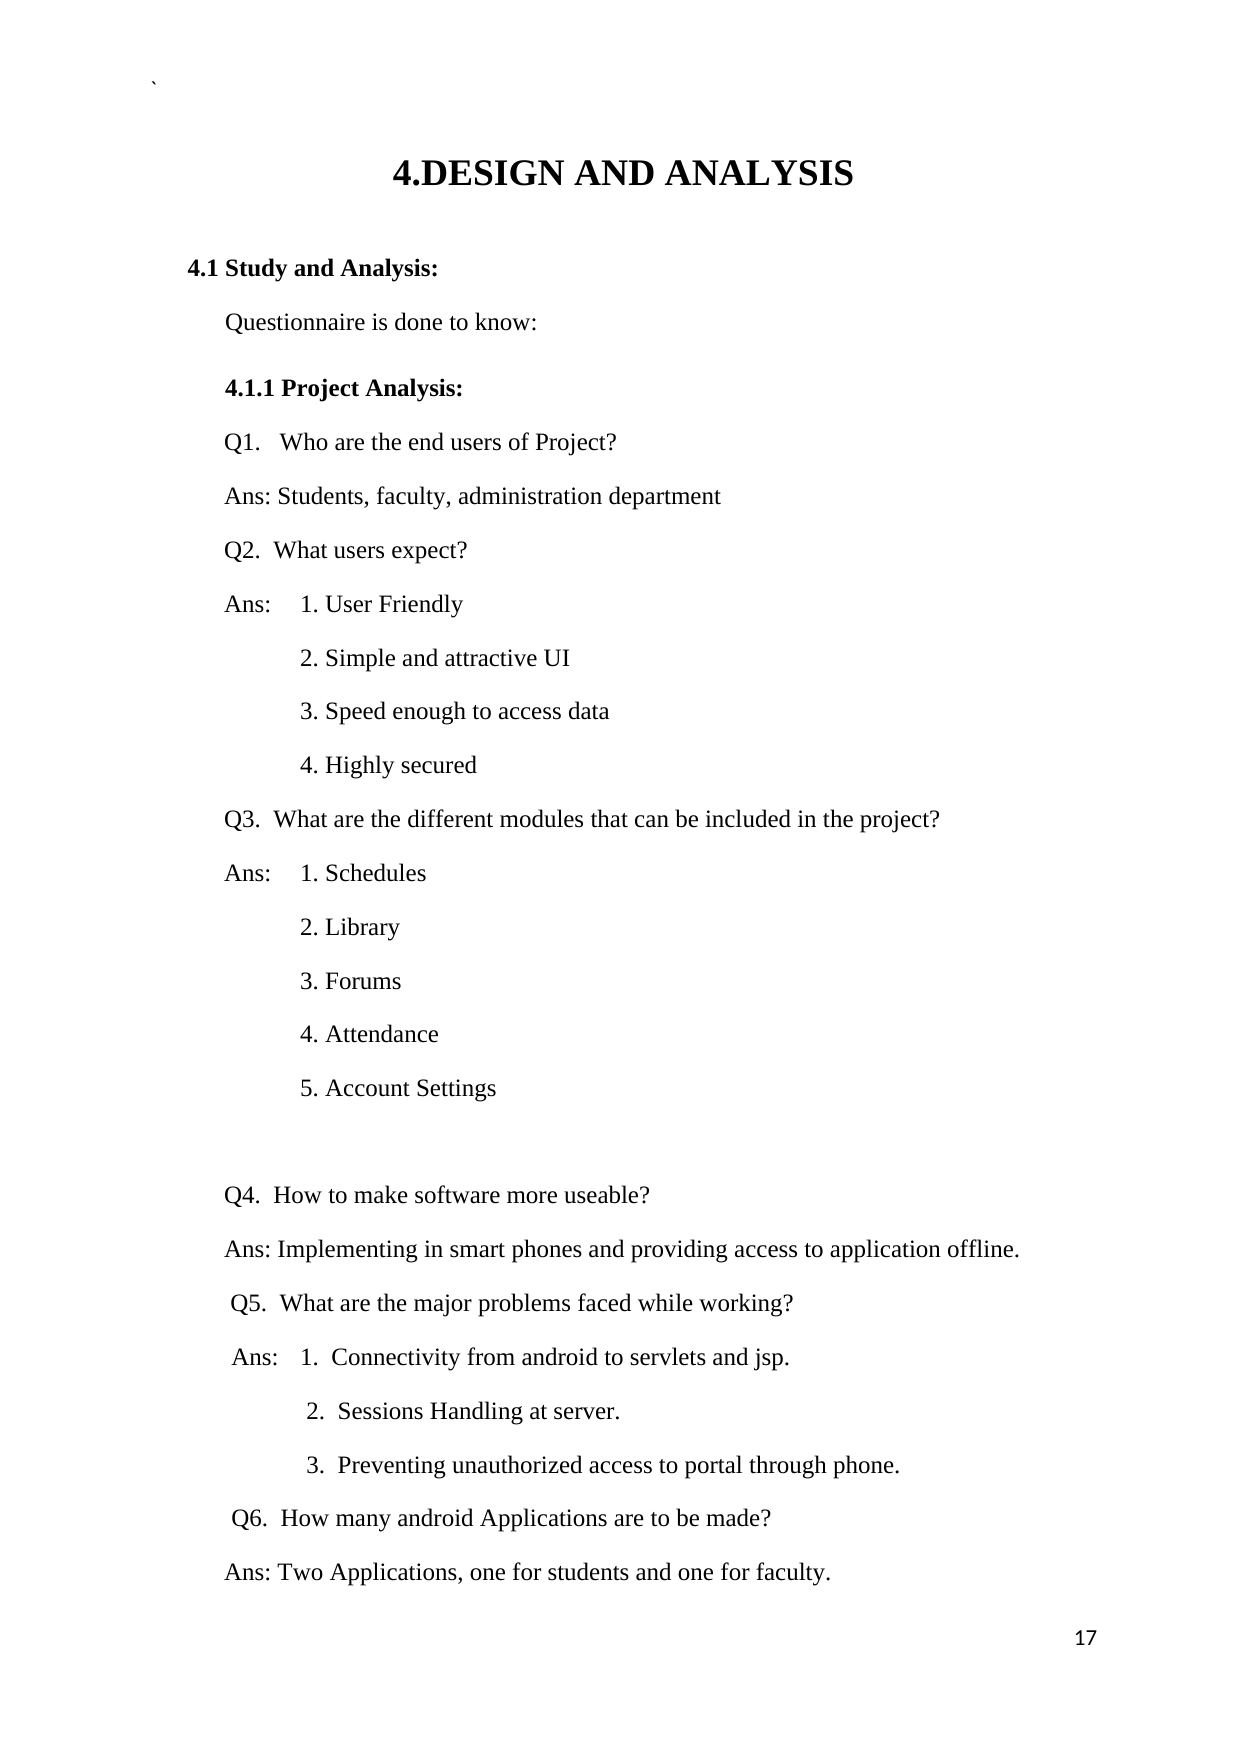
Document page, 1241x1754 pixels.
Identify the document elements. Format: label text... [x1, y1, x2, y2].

text 2. Simple and attractive UI [224, 643, 1097, 671]
text 5. Account Settings [224, 1073, 1097, 1102]
text Q1. Who are the end users of Project? [224, 427, 1097, 456]
text 3. Speed enough to access data [224, 696, 1097, 725]
text 4.1 Study and Analysis: [187, 253, 1097, 282]
list Questionnaire is done to know: [225, 307, 1097, 336]
text Q4. How to make software more useable? [224, 1180, 1097, 1209]
text 4.DESIGN AND ANALYSIS [150, 150, 1097, 193]
text Ans: Two Applications, one for students and one for faculty. [224, 1557, 1097, 1586]
text 4. Attendance [224, 1019, 1097, 1048]
text Ans: 1. Connectivity from android to servlets and jsp. [224, 1342, 1097, 1371]
text 2. Sessions Handling at server. [224, 1396, 1097, 1424]
text Q3. What are the different modules that can be included in the project? [224, 804, 1097, 833]
list 4.1.1 Project Analysis: [225, 373, 1097, 402]
text Q2. What users expect? [224, 535, 1097, 564]
text Ans: 1. User Friendly [224, 589, 1097, 617]
text Q5. What are the major problems faced while working? [224, 1288, 1097, 1317]
text Ans: Students, faculty, administration department [224, 481, 1097, 510]
text Q6. How many android Applications are to be made? [224, 1503, 1097, 1532]
text 3. Preventing unauthorized access to portal through phone. [224, 1450, 1097, 1478]
text Ans: 1. Schedules [224, 858, 1097, 887]
text 4. Highly secured [224, 750, 1097, 779]
text 2. Library [224, 912, 1097, 941]
text Ans: Implementing in smart phones and providing access to application offline. [224, 1234, 1097, 1263]
text 3. Forums [224, 966, 1097, 994]
